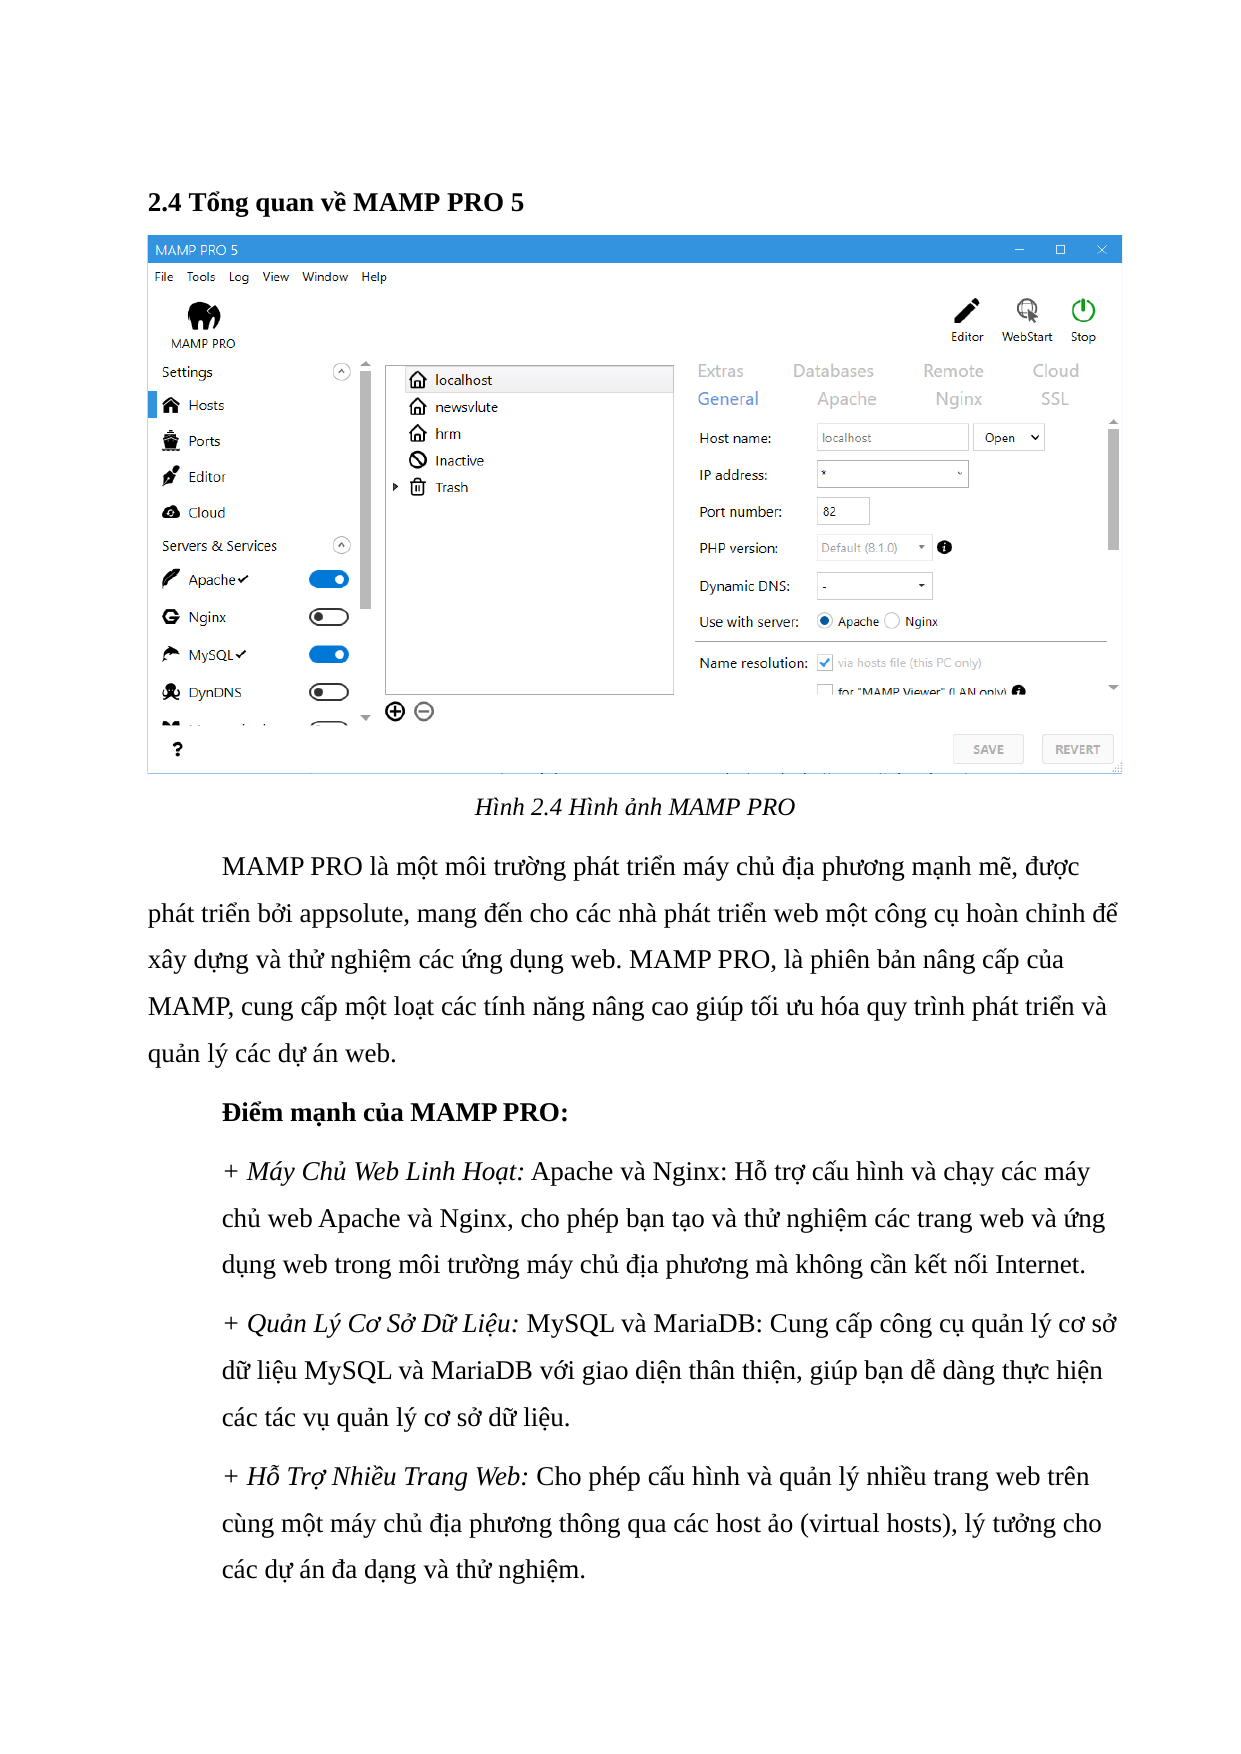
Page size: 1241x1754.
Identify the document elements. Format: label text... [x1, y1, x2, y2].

text MAMP PRO là một môi trường phát triển máy chủ địa phương mạnh mẽ, được phát triển bởi appsolute, mang đến cho các nhà phát triển web một công cụ hoàn chỉnh để xây dựng và thử nghiệm các ứng dụng web. MAMP PRO, là phiên bản nâng cấp của MAMP, cung cấp một loạt các tính năng nâng cao giúp tối ưu hóa quy trình phát triển và quản lý các dự án web. [148, 850, 1122, 1068]
text Hình 2.4 Hình ảnh MAMP PRO [148, 792, 1122, 821]
text + Hỗ Trợ Nhiều Trang Web: Cho phép cấu hình và quản lý nhiều trang web trên cùng một máy chủ địa phương thông qua các host ảo (virtual hosts), lý tưởng cho các dự án đa dạng và thử nghiệm. [222, 1460, 1122, 1584]
picture [147, 235, 1123, 774]
text + Quản Lý Cơ Sở Dữ Liệu: MySQL và MariaDB: Cung cấp công cụ quản lý cơ sở dữ liệu MySQL và MariaDB với giao diện thân thiện, giúp bạn dễ dàng thực hiện các tác vụ quản lý cơ sở dữ liệu. [222, 1308, 1122, 1432]
text 2.4 Tổng quan về MAMP PRO 5 [148, 186, 1122, 217]
text Điểm mạnh của MAMP PRO: [222, 1096, 1122, 1127]
text + Máy Chủ Web Linh Hoạt: Apache và Nginx: Hỗ trợ cấu hình và chạy các máy chủ web Apache và Nginx, cho phép bạn tạo và thử nghiệm các trang web và ứng dụng web trong môi trường máy chủ địa phương mà không cần kết nối Internet. [222, 1155, 1122, 1279]
